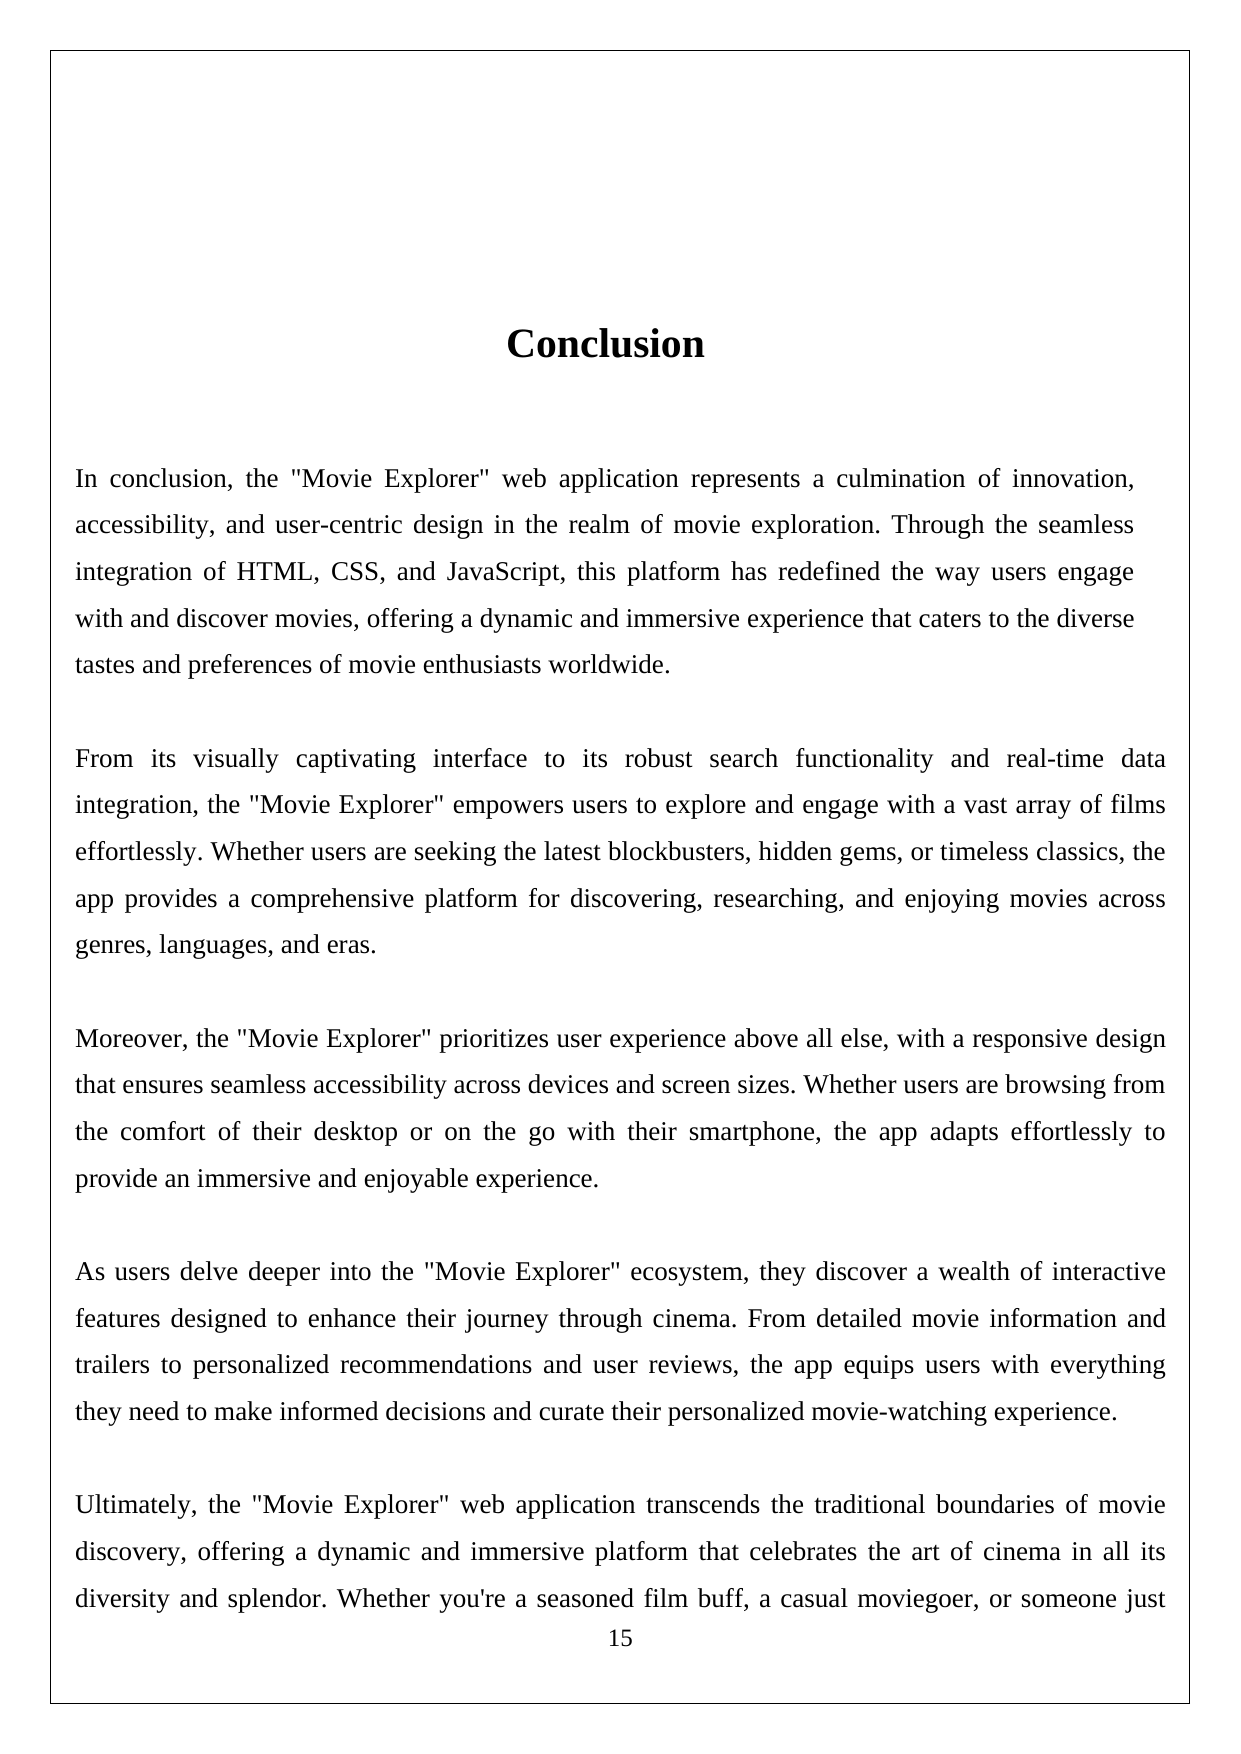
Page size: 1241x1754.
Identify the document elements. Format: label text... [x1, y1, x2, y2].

text From its visually captivating interface to its robust search functionality and real-time data integration, the "Movie Explorer" empowers users to explore and engage with a vast array of films effortlessly. Whether users are seeking the latest blockbusters, hidden gems, or timeless classics, the app provides a comprehensive platform for discovering, researching, and enjoying movies across genres, languages, and eras. [75, 742, 1168, 960]
text Moreover, the "Movie Explorer" prioritizes user experience above all else, with a responsive design that ensures seamless accessibility across devices and screen sizes. Whether users are browsing from the comfort of their desktop or on the go with their smartphone, the app adapts effortlessly to provide an immersive and enjoyable experience. [75, 1022, 1168, 1193]
text Conclusion [75, 318, 1136, 366]
text In conclusion, the "Movie Explorer" web application represents a culmination of innovation, accessibility, and user-centric design in the realm of movie exploration. Through the seamless integration of HTML, CSS, and JavaScript, this platform has redefined the way users engage with and discover movies, offering a dynamic and immersive experience that caters to the diverse tastes and preferences of movie enthusiasts worldwide. [75, 462, 1136, 680]
text As users delve deeper into the "Movie Explorer" ecosystem, they discover a wealth of interactive features designed to enhance their journey through cinema. From detailed movie information and trailers to personalized recommendations and user reviews, the app equips users with everything they need to make informed decisions and curate their personalized movie-watching experience. [75, 1255, 1168, 1426]
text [75, 1488, 1168, 1613]
